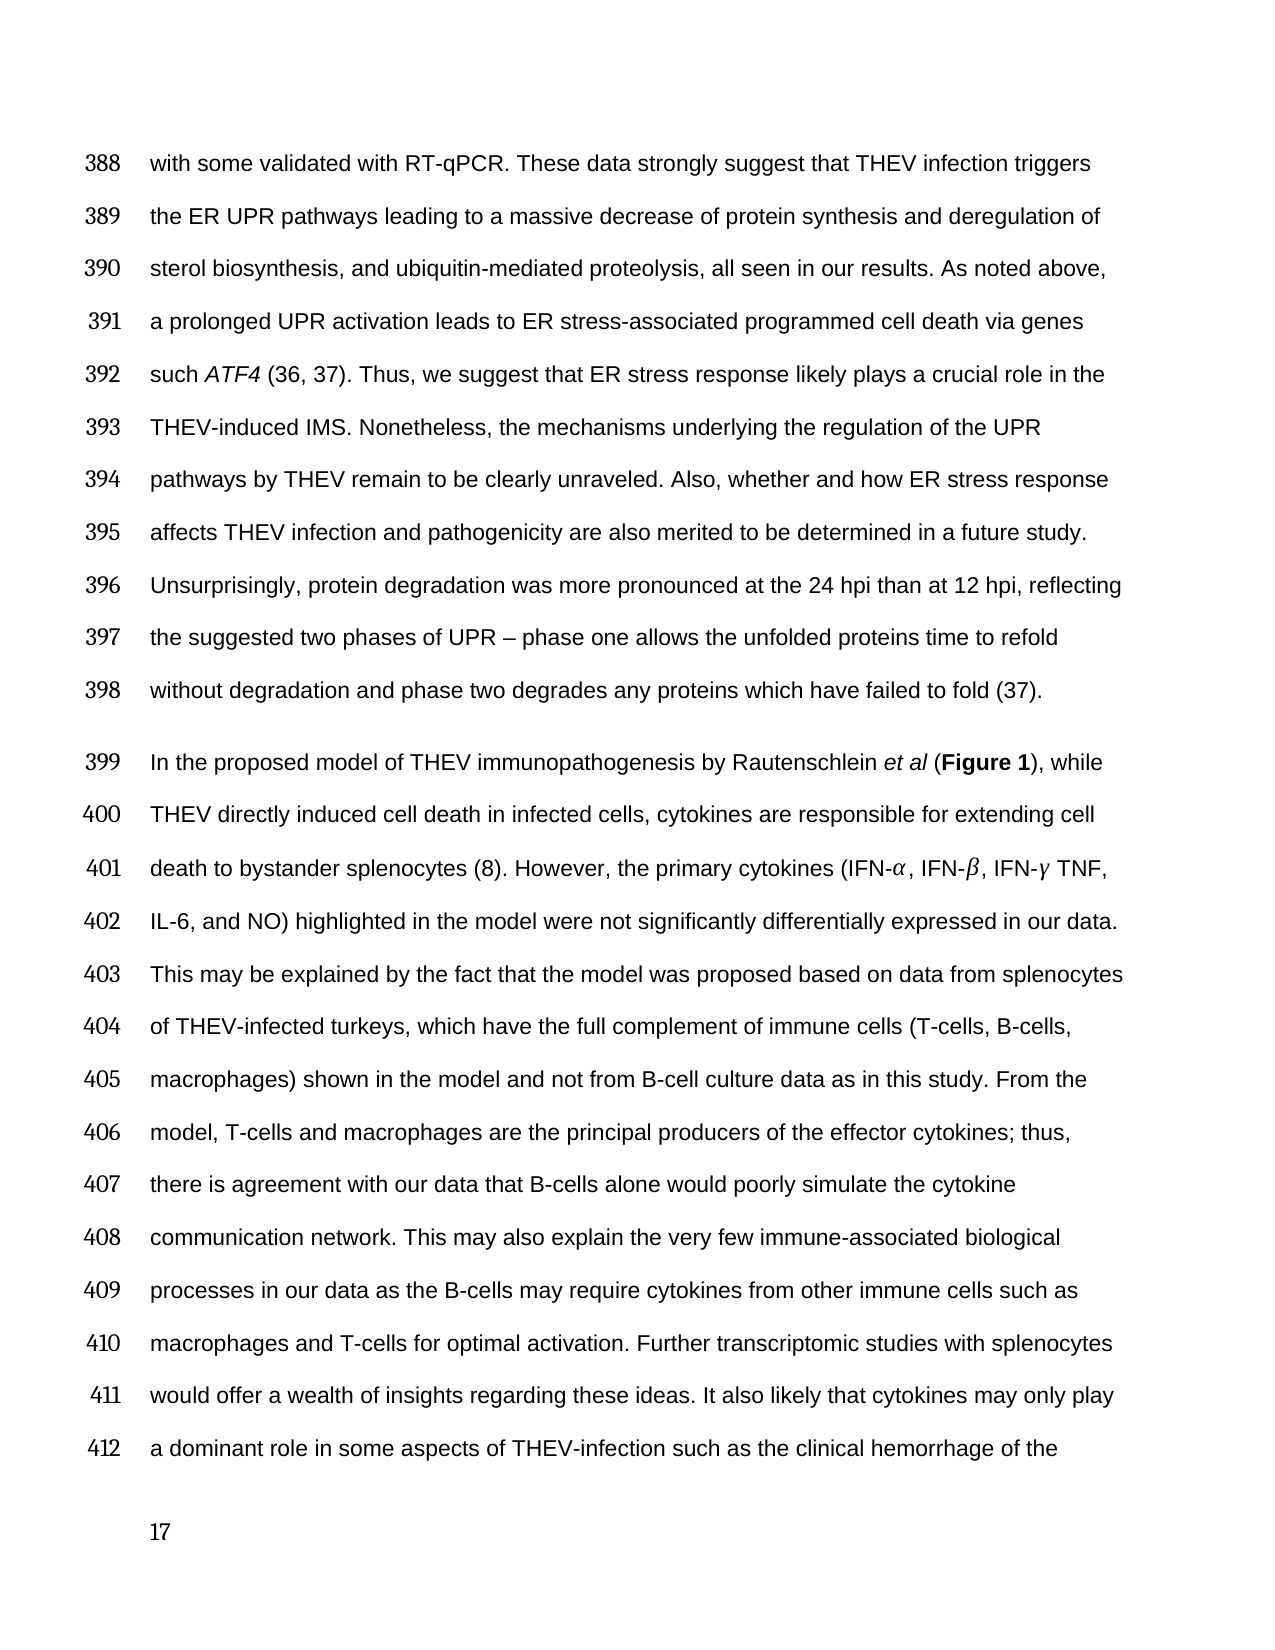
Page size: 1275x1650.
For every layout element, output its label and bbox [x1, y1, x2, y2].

text [150, 150, 1125, 703]
text [150, 748, 1125, 1461]
